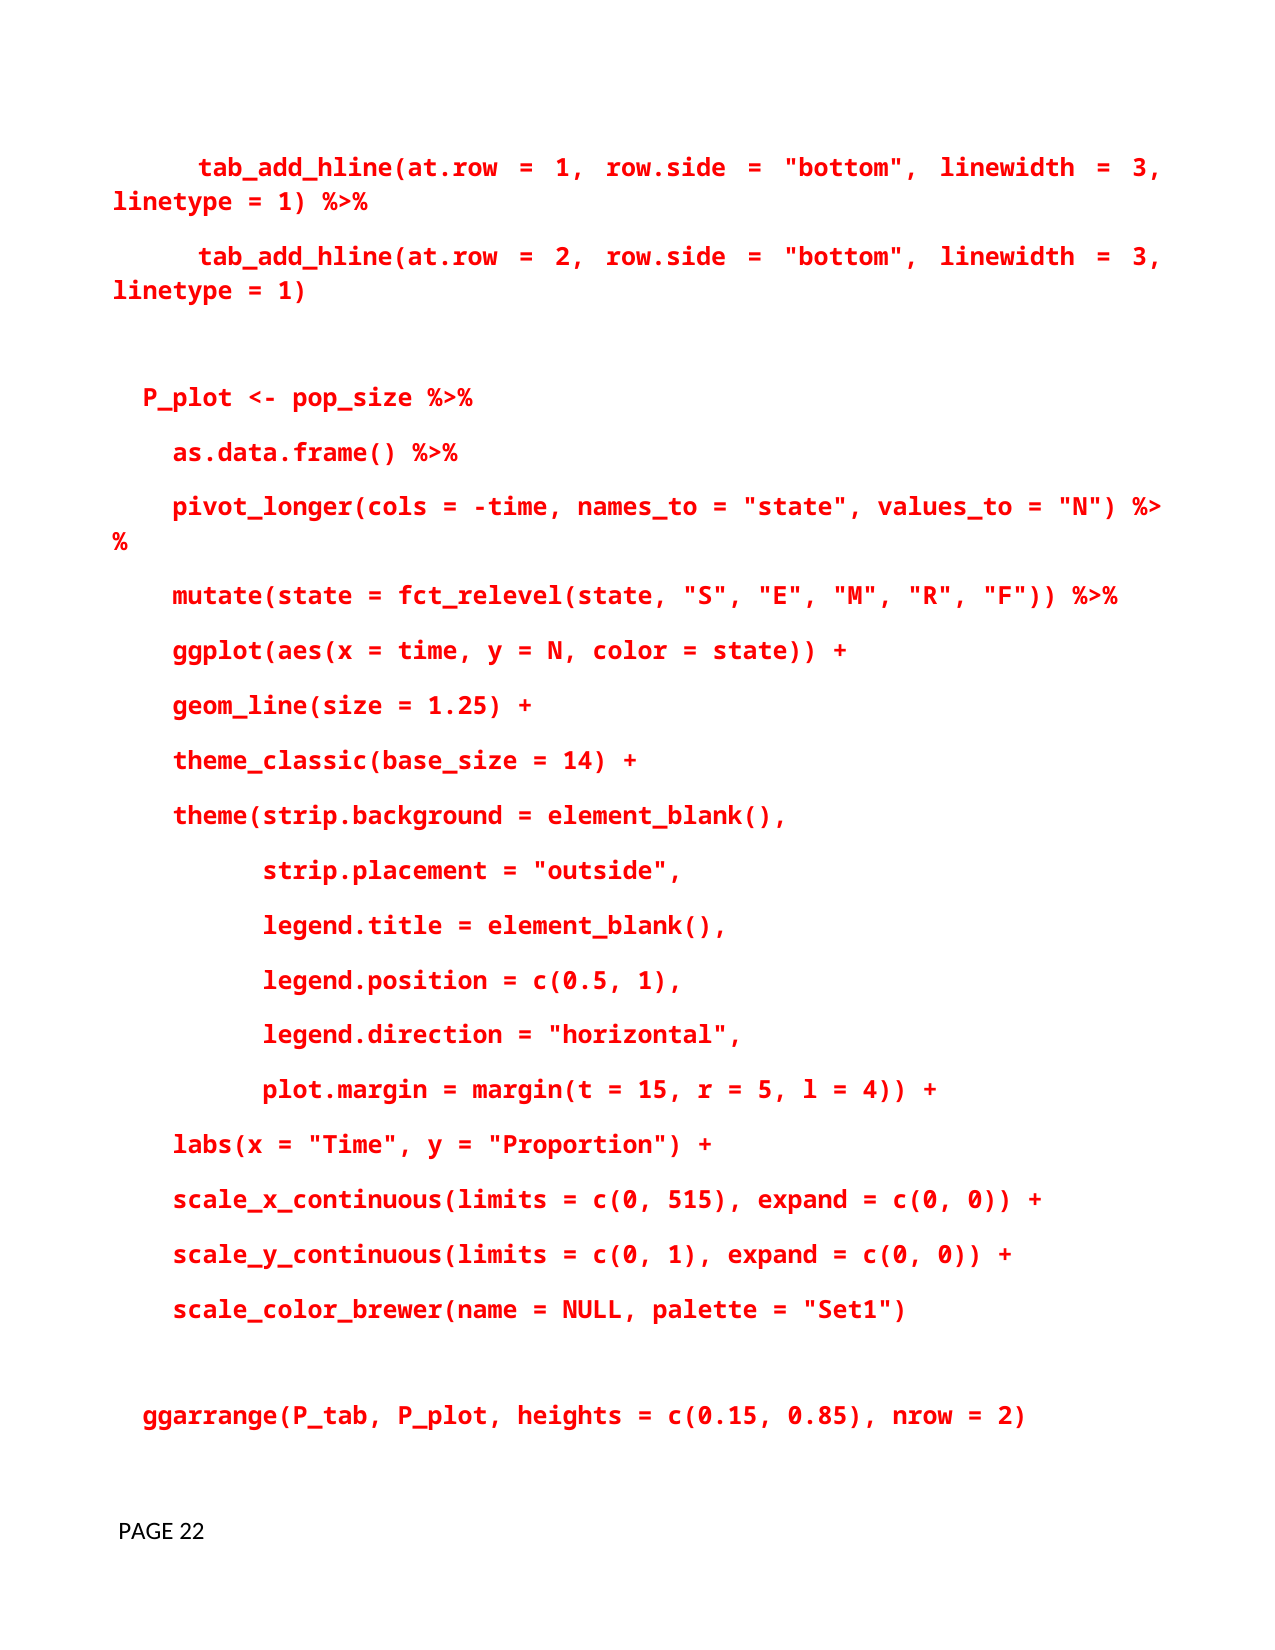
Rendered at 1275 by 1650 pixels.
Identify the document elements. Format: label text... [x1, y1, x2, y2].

text geom_line(size = 1.25) + [112, 688, 1162, 722]
text theme(strip.background = element_blank(), [112, 798, 1162, 832]
text plot.margin = margin(t = 15, r = 5, l = 4)) + [112, 1072, 1162, 1106]
text strip.placement = "outside", [112, 852, 1162, 887]
text legend.title = element_blank(), [112, 907, 1162, 941]
text as.data.frame() %>% [112, 434, 1162, 468]
text scale_x_continuous(limits = c(0, 515), expand = c(0, 0)) + [112, 1182, 1162, 1216]
text theme_classic(base_size = 14) + [112, 743, 1162, 777]
text mutate(state = fct_relevel(state, "S", "E", "M", "R", "F")) %>% [112, 578, 1162, 612]
text scale_y_continuous(limits = c(0, 1), expand = c(0, 0)) + [112, 1237, 1162, 1271]
text ggplot(aes(x = time, y = N, color = state)) + [112, 633, 1162, 667]
text P_plot <- pop_size %>% [112, 379, 1162, 413]
text scale_color_brewer(name = NULL, palette = "Set1") [112, 1292, 1162, 1326]
text pivot_longer(cols = -time, names_to = "state", values_to = "N") %>% [112, 489, 1162, 557]
text legend.position = c(0.5, 1), [112, 962, 1162, 996]
text tab_add_hline(at.row = 2, row.side = "bottom", linewidth = 3, linetype = 1) [112, 239, 1162, 307]
text ggarrange(P_tab, P_plot, heights = c(0.15, 0.85), nrow = 2) [112, 1398, 1162, 1432]
text legend.direction = "horizontal", [112, 1017, 1162, 1051]
text labs(x = "Time", y = "Proportion") + [112, 1127, 1162, 1161]
text tab_add_hline(at.row = 1, row.side = "bottom", linewidth = 3, linetype = 1) %>% [112, 150, 1162, 218]
